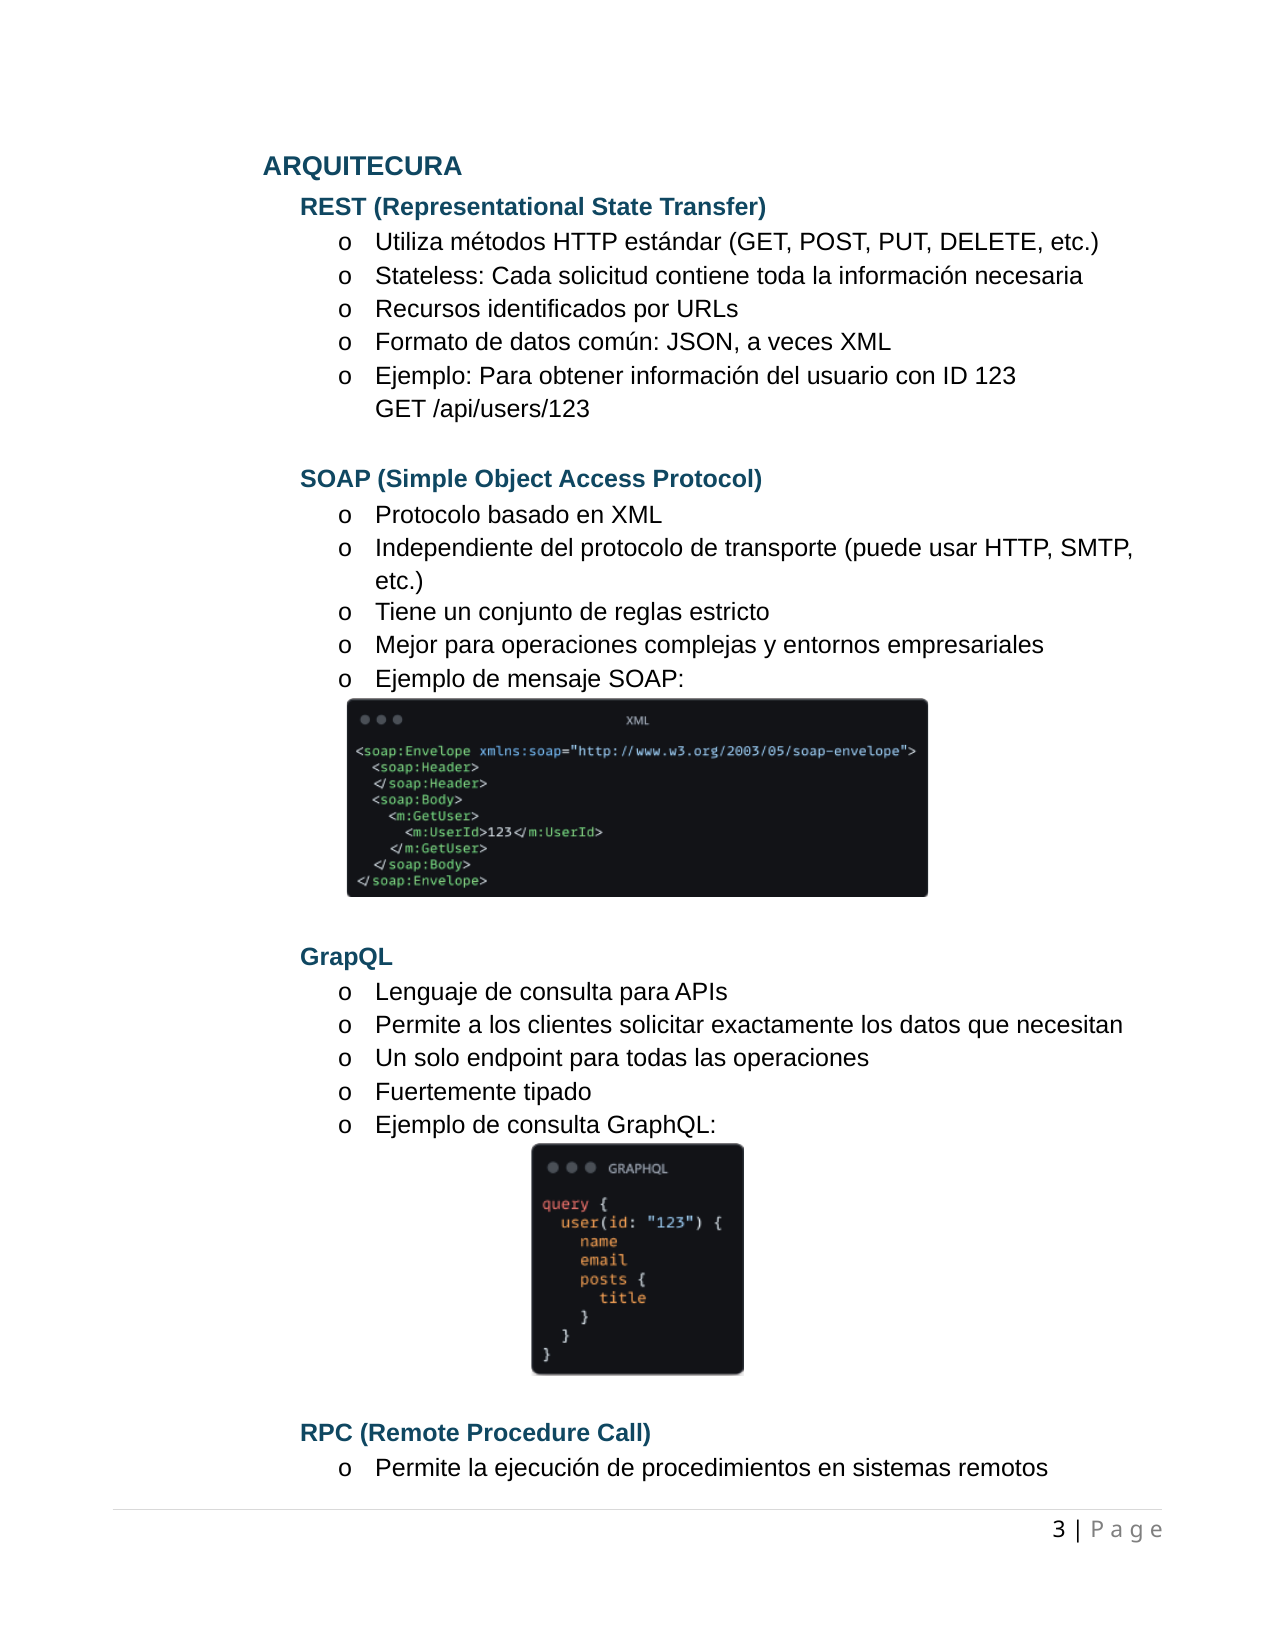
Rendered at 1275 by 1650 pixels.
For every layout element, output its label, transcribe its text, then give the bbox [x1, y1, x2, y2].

subtitle ARQUITECURA [187, 150, 1162, 181]
list Tiene un conjunto de reglas estricto [337, 597, 1162, 628]
list Permite la ejecución de procedimientos en sistemas remotos [337, 1453, 1162, 1484]
list Permite a los clientes solicitar exactamente los datos que necesitan [337, 1010, 1162, 1041]
picture [346, 697, 929, 897]
subtitle SOAP (Simple Object Access Protocol) [225, 464, 1162, 493]
list Stateless: Cada solicitud contiene toda la información necesaria [337, 261, 1162, 292]
list GET /api/users/123 [375, 394, 1162, 423]
list Formato de datos común: JSON, a veces XML [337, 327, 1162, 358]
list Un solo endpoint para todas las operaciones [337, 1043, 1162, 1074]
list Mejor para operaciones complejas y entornos empresariales [337, 631, 1162, 661]
list Ejemplo: Para obtener información del usuario con ID 123 [337, 361, 1162, 392]
list Independiente del protocolo de transporte (puede usar HTTP, SMTP, etc.) [337, 533, 1162, 595]
list Fuertemente tipado [337, 1077, 1162, 1108]
list Ejemplo de consulta GraphQL: [337, 1110, 1162, 1141]
list Protocolo basado en XML [337, 499, 1162, 531]
list Lenguaje de consulta para APIs [337, 977, 1162, 1008]
subtitle RPC (Remote Procedure Call) [225, 1417, 1162, 1446]
list Ejemplo de mensaje SOAP: [337, 664, 1162, 695]
subtitle REST (Representational State Transfer) [225, 192, 1162, 221]
list Recursos identificados por URLs [337, 294, 1162, 325]
subtitle GrapQL [225, 941, 1162, 970]
list Utiliza métodos HTTP estándar (GET, POST, PUT, DELETE, etc.) [337, 227, 1162, 258]
picture [531, 1143, 744, 1376]
